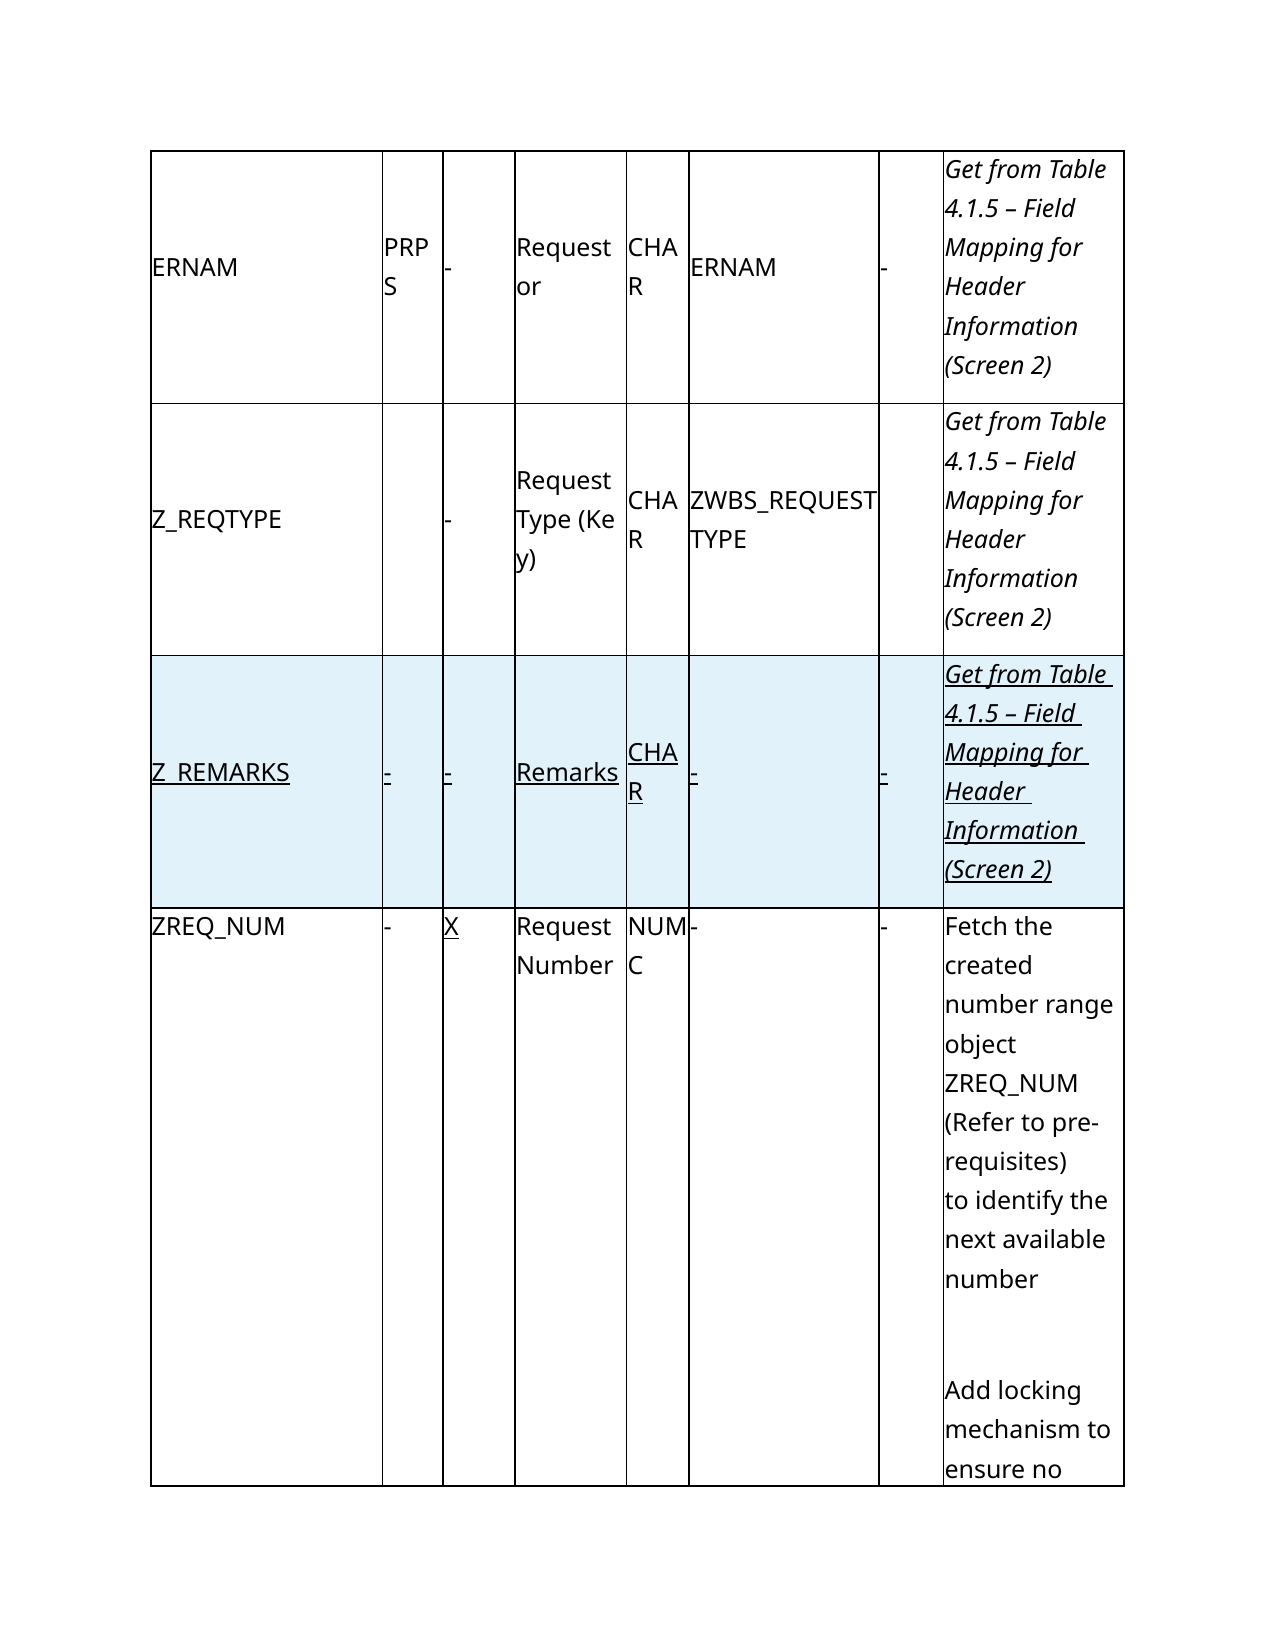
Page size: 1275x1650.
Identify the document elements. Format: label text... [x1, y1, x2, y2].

table_cell PRPS [383, 152, 442, 402]
table_cell ZWBS_REQUESTTYPE [690, 404, 878, 655]
table_cell ERNAM [690, 152, 878, 402]
table_cell ZREQ_NUM [152, 909, 382, 1485]
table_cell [944, 909, 1123, 1485]
table_cell Request Number [516, 909, 626, 1485]
table_cell Z_REMARKS [152, 656, 382, 907]
table_cell NUMC [627, 909, 688, 1485]
table_cell - [444, 404, 514, 655]
table_cell - [690, 656, 878, 907]
table_cell Z_REQTYPE [152, 404, 382, 655]
table_cell - [383, 909, 442, 1485]
table_cell X [444, 909, 514, 1485]
table_cell Remarks [516, 656, 626, 907]
table_cell - [383, 656, 442, 907]
table_cell - [880, 909, 943, 1485]
table_cell - [444, 656, 514, 907]
table_cell CHAR [627, 404, 688, 655]
table_cell Get from Table 4.1.5 – Field Mapping for Header Information (Screen 2) [944, 656, 1123, 907]
table_cell Request Type (Key) [516, 404, 626, 655]
table_cell ERNAM [152, 152, 382, 402]
table_cell - [880, 152, 943, 402]
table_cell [944, 404, 1123, 655]
table_cell [383, 404, 442, 655]
table_cell [880, 404, 943, 655]
table_cell - [444, 152, 514, 402]
table_cell - [880, 656, 943, 907]
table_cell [944, 152, 1123, 402]
table_cell CHAR [627, 656, 688, 907]
table_cell Requestor [516, 152, 626, 402]
table_cell - [690, 909, 878, 1485]
table_cell CHAR [627, 152, 688, 402]
